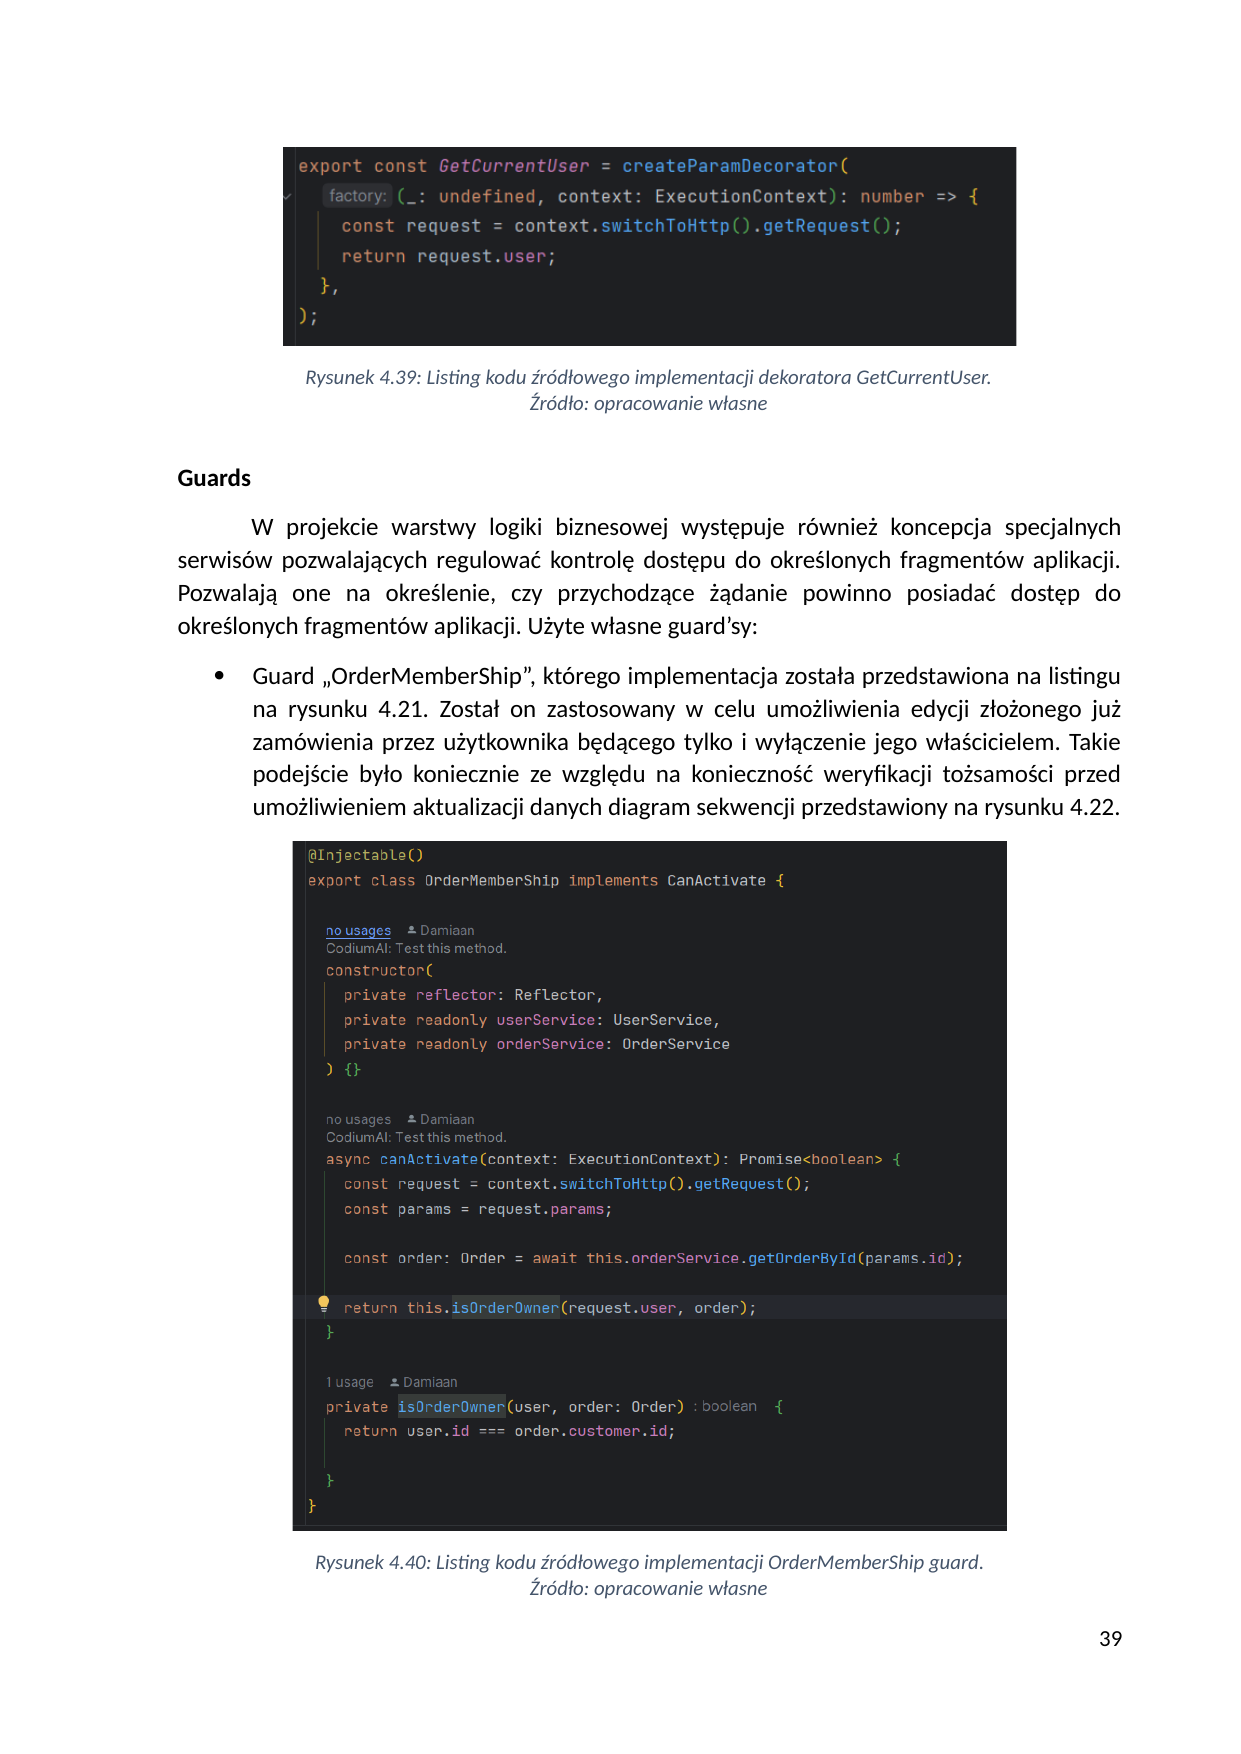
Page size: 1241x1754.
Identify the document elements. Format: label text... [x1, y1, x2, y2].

picture [283, 147, 1017, 346]
text Źródło: opracowanie własne [177, 390, 1122, 415]
text Guards [177, 462, 1122, 492]
text W projekcie warstwy logiki biznesowej występuje również koncepcja specjalnych serwisów pozwalających regulować kontrolę dostępu do określonych fragmentów aplikacji. Pozwalają one na określenie, czy przychodzące żądanie powinno posiadać dostęp do określonych fragmentów aplikacji. Użyte własne guard’sy: [177, 512, 1122, 641]
list Guard „OrderMemberShip”, którego implementacja została przedstawiona na listingu na rysunku 4.21. Został on zastosowany w celu umożliwienia edycji złożonego już zamówienia przez użytkownika będącego tylko i wyłączenie jego właścicielem. Takie podejście było koniecznie ze względu na konieczność weryfikacji tożsamości przed umożliwieniem aktualizacji danych diagram sekwencji przedstawiony na rysunku 4.22. [215, 660, 1122, 822]
picture [292, 841, 1007, 1531]
text Źródło: opracowanie własne [177, 1575, 1122, 1600]
